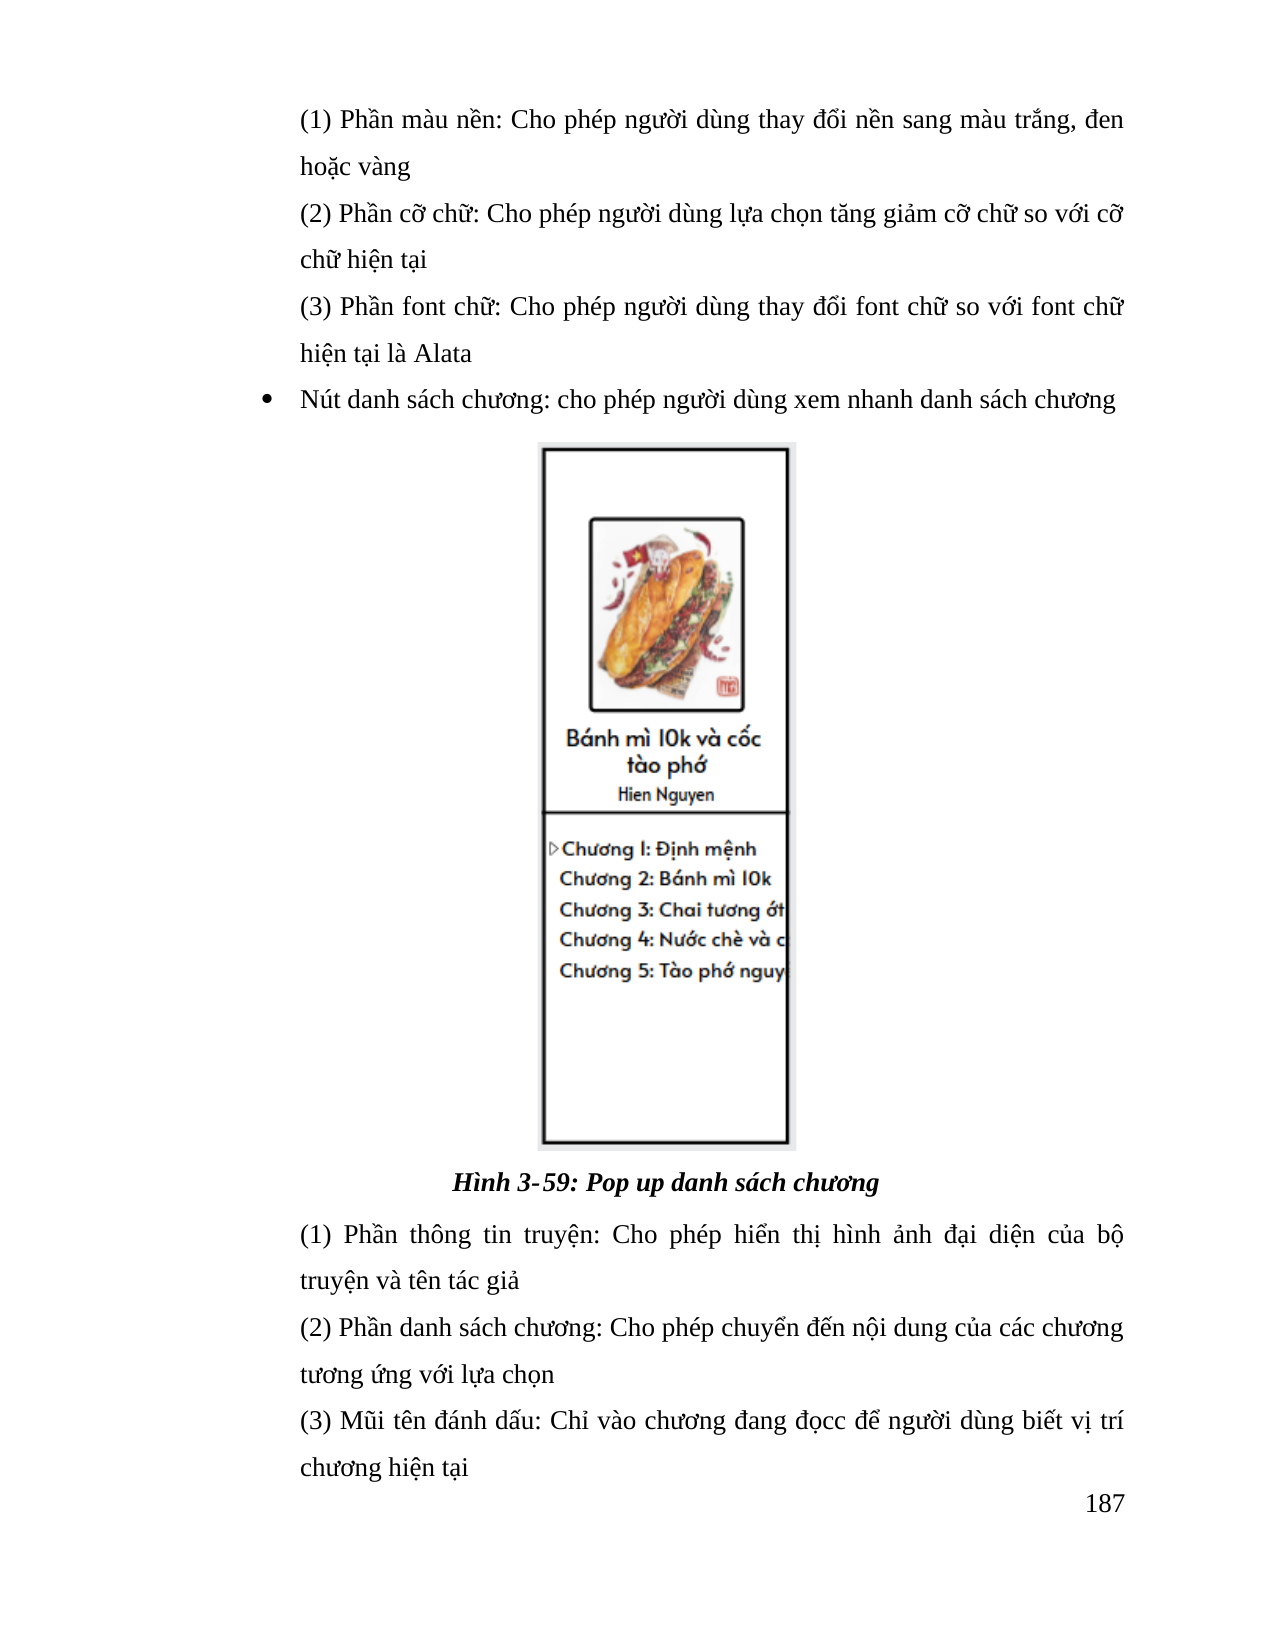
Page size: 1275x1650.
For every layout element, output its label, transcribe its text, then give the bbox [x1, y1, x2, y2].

list (2) Phần danh sách chương: Cho phép chuyển đến nội dung của các chương tương ứng với lựa chọn [300, 1311, 1125, 1389]
list (2) Phần cỡ chữ: Cho phép người dùng lựa chọn tăng giảm cỡ chữ so với cỡ chữ hiện tại [300, 197, 1125, 274]
picture [537, 442, 797, 1151]
list (1) Phần màu nền: Cho phép người dùng thay đổi nền sang màu trắng, đen hoặc vàng [300, 103, 1125, 181]
list (3) Mũi tên đánh dấu: Chỉ vào chương đang đọcc để người dùng biết vị trí chương hiện tại [300, 1404, 1125, 1482]
list (1) Phần thông tin truyện: Cho phép hiển thị hình ảnh đại diện của bộ truyện và tên tác giả [300, 1218, 1125, 1296]
list Nút danh sách chương: cho phép người dùng xem nhanh danh sách chương [262, 383, 1125, 415]
list (3) Phần font chữ: Cho phép người dùng thay đổi font chữ so với font chữ hiện tại là Alata [300, 290, 1125, 368]
